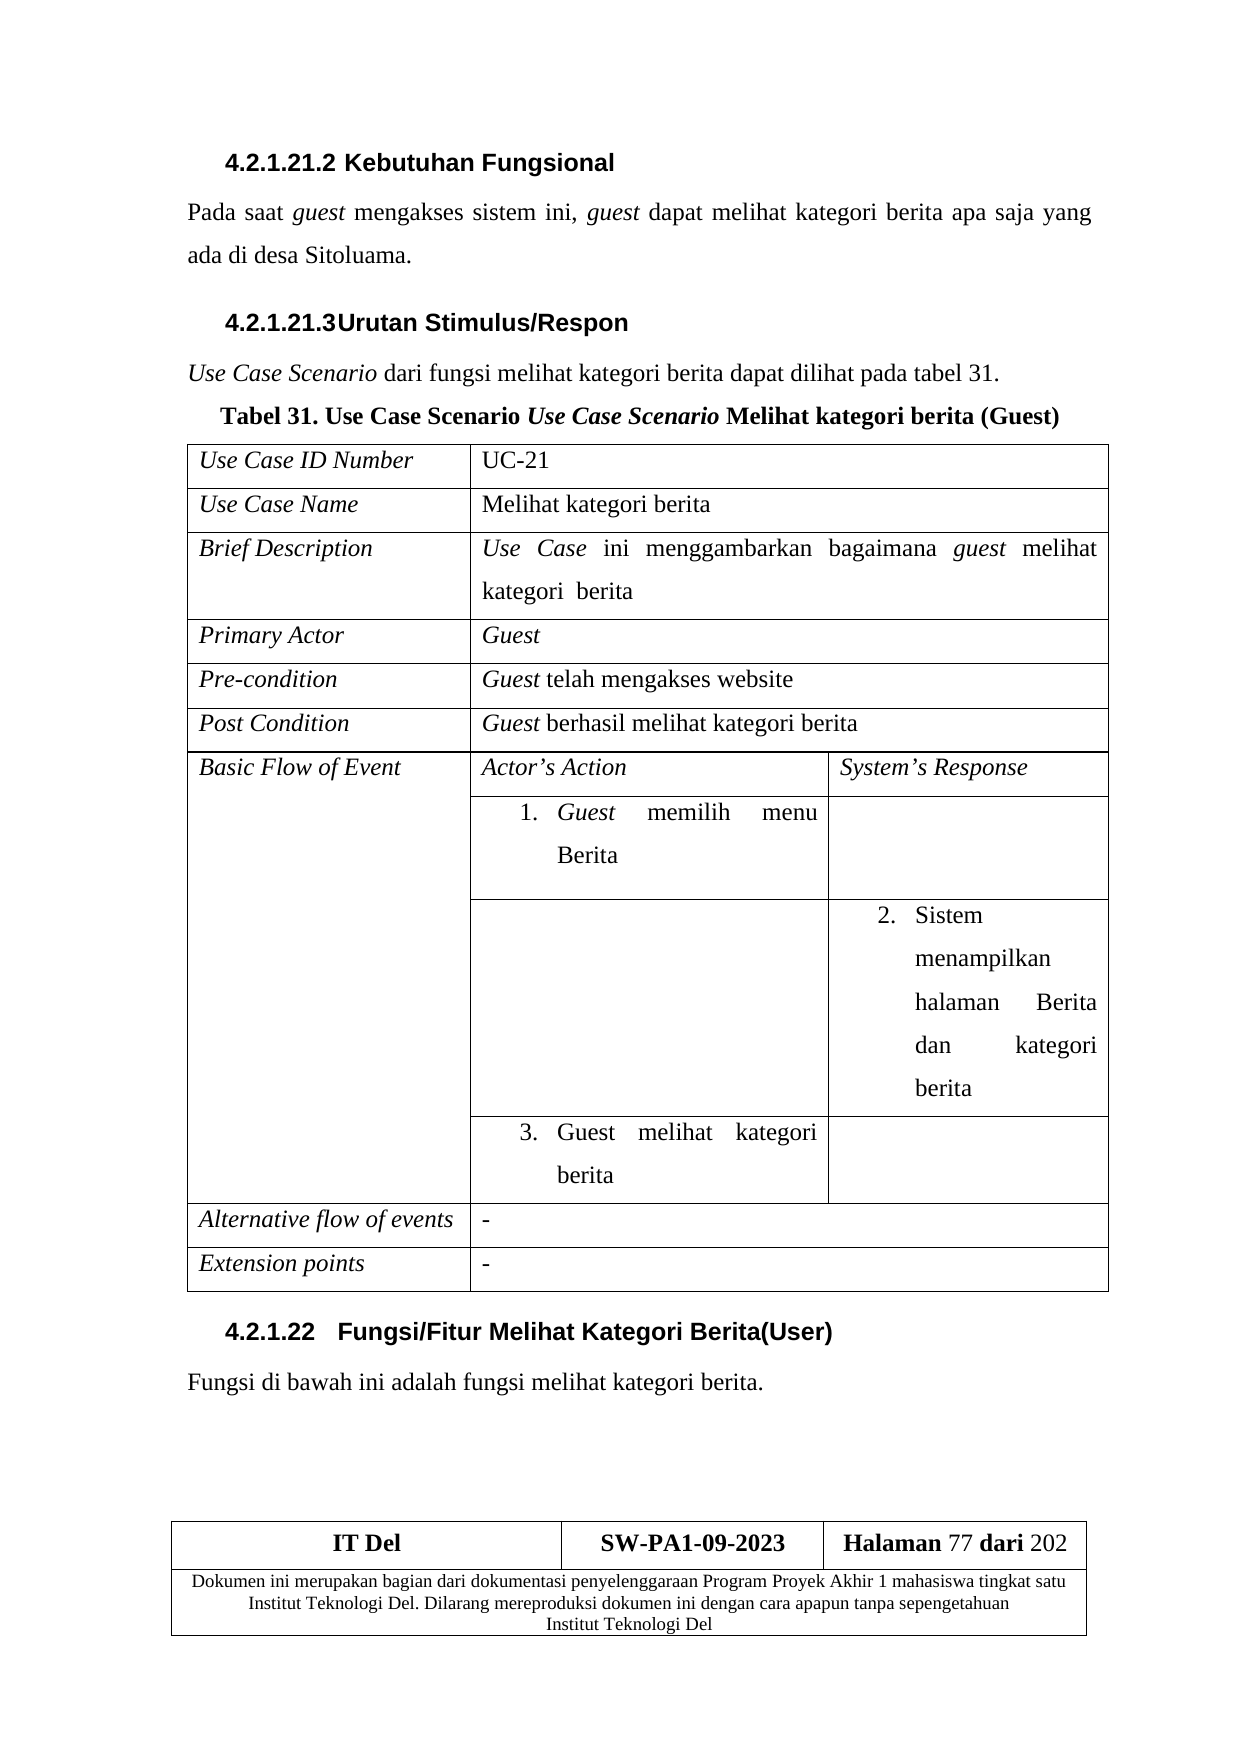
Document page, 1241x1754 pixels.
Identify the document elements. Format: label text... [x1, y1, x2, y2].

table_cell Guest [471, 620, 1108, 663]
text Use Case Scenario dari fungsi melihat kategori berita dapat dilihat pada tabel 31. [187, 358, 1092, 386]
table_cell Guest telah mengakses website [471, 664, 1108, 707]
table_cell Basic Flow of Event [188, 753, 470, 1203]
table_cell System’s Response [829, 753, 1108, 796]
table_cell Melihat kategori berita [471, 489, 1108, 532]
table_cell [829, 1117, 1108, 1203]
table_cell Actor’s Action [471, 753, 828, 796]
table_cell [829, 797, 1108, 899]
table_cell Use Case ini menggambarkan bagaimana guest melihat kategori berita [471, 533, 1108, 619]
subtitle Urutan Stimulus/Respon [225, 308, 1092, 337]
table_cell [471, 1248, 1108, 1291]
table_cell Sistem menampilkan halaman Berita dan kategori berita [829, 900, 1108, 1116]
table_header Use Case ID Number [188, 445, 470, 488]
table_cell Guest berhasil melihat kategori berita [471, 709, 1108, 751]
table_cell Primary Actor [188, 620, 470, 663]
table_header UC-21 [471, 445, 1108, 488]
table_cell [471, 1204, 1108, 1247]
table_cell Alternative flow of events [188, 1204, 470, 1247]
text Tabel 31. Use Case Scenario Use Case Scenario Melihat kategori berita (Guest) [187, 401, 1092, 429]
text Fungsi di bawah ini adalah fungsi melihat kategori berita. [187, 1367, 1092, 1395]
table_cell Guest memilih menu Berita [471, 797, 828, 899]
table_cell Extension points [188, 1248, 470, 1291]
table_cell Guest melihat kategori berita [471, 1117, 828, 1203]
table_cell Pre-condition [188, 664, 470, 707]
table_cell [471, 900, 828, 1116]
subtitle Fungsi/Fitur Melihat Kategori Berita(User) [225, 1317, 1092, 1346]
text Pada saat guest mengakses sistem ini, guest dapat melihat kategori berita apa saja yang ada di desa Sitoluama. [187, 197, 1092, 269]
table_cell Use Case Name [188, 489, 470, 532]
subtitle Kebutuhan Fungsional [225, 148, 1092, 176]
table_cell Brief Description [188, 533, 470, 619]
table_cell Post Condition [188, 709, 470, 751]
